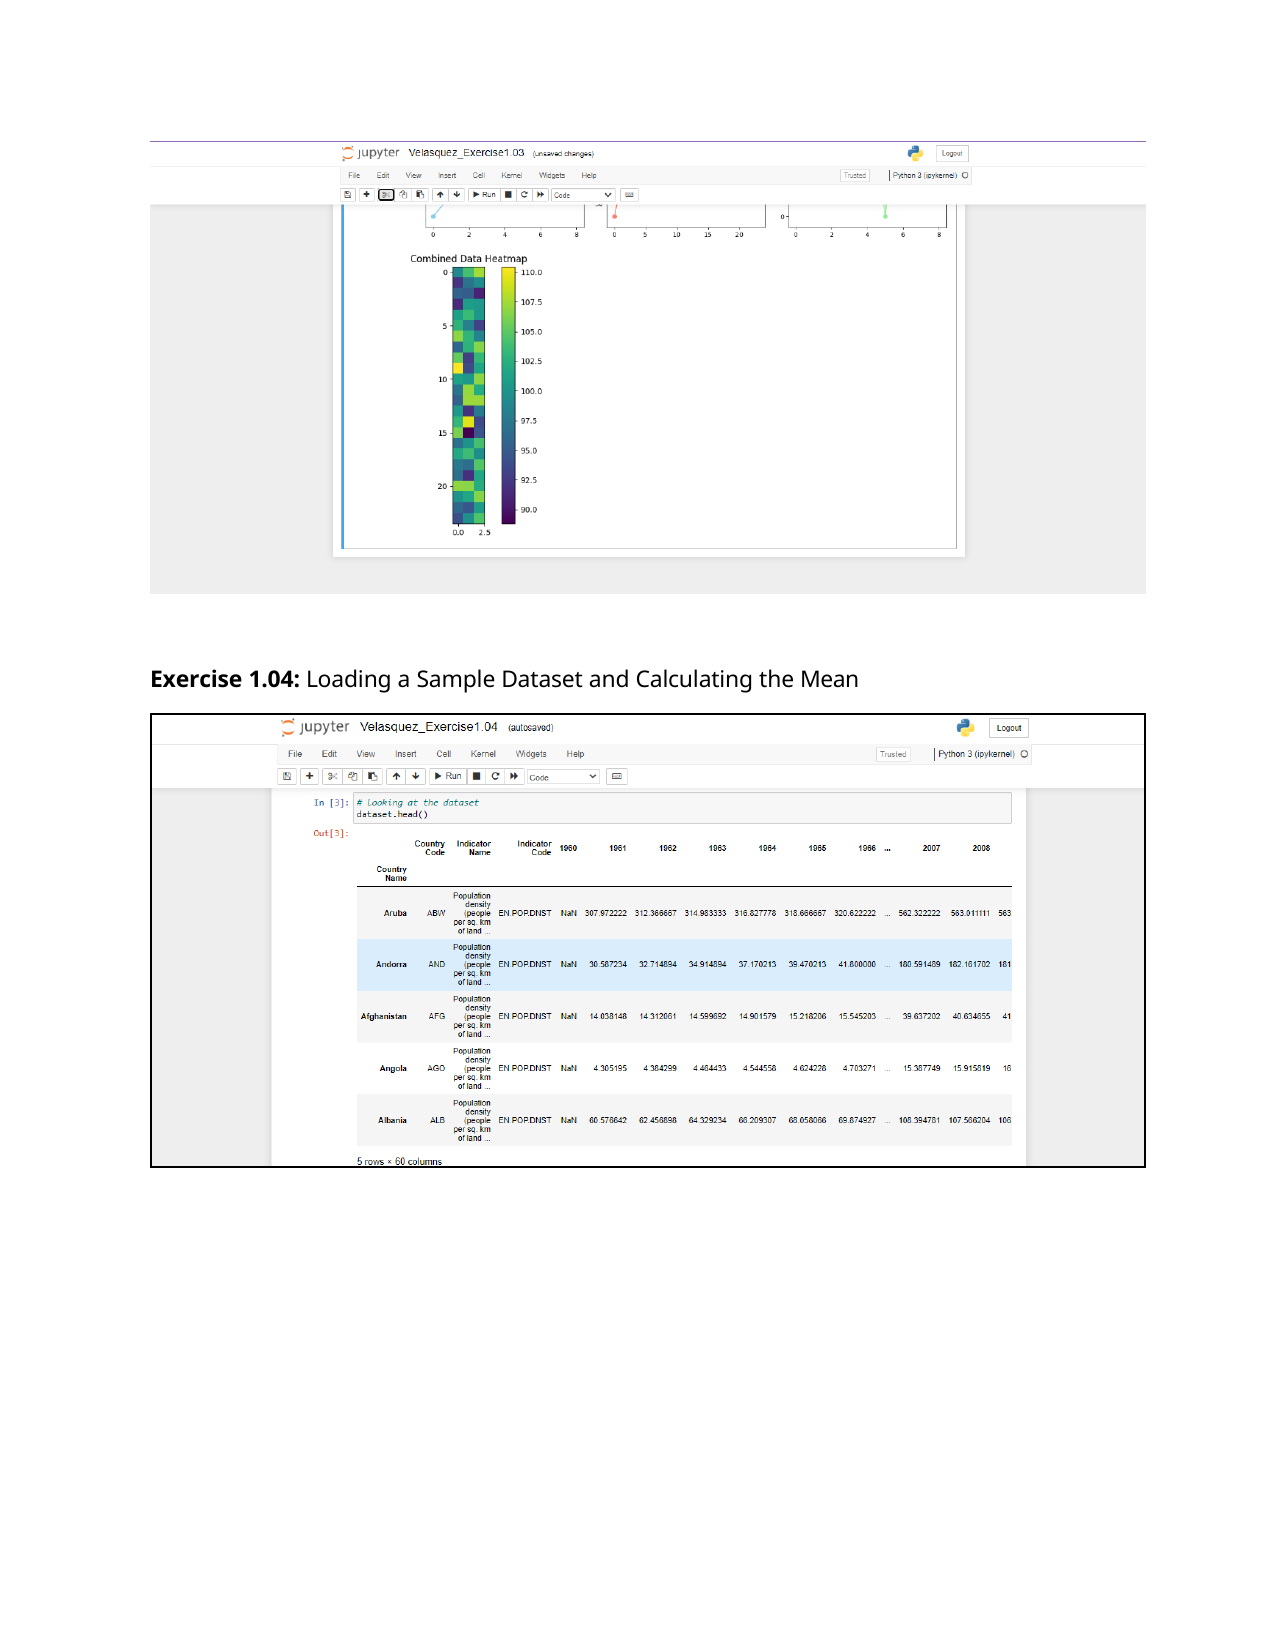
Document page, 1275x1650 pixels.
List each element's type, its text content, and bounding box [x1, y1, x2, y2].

text Exercise 1.04: Loading a Sample Dataset and Calculating the Mean [150, 663, 1135, 694]
picture [152, 715, 1144, 1166]
picture [150, 141, 1146, 594]
